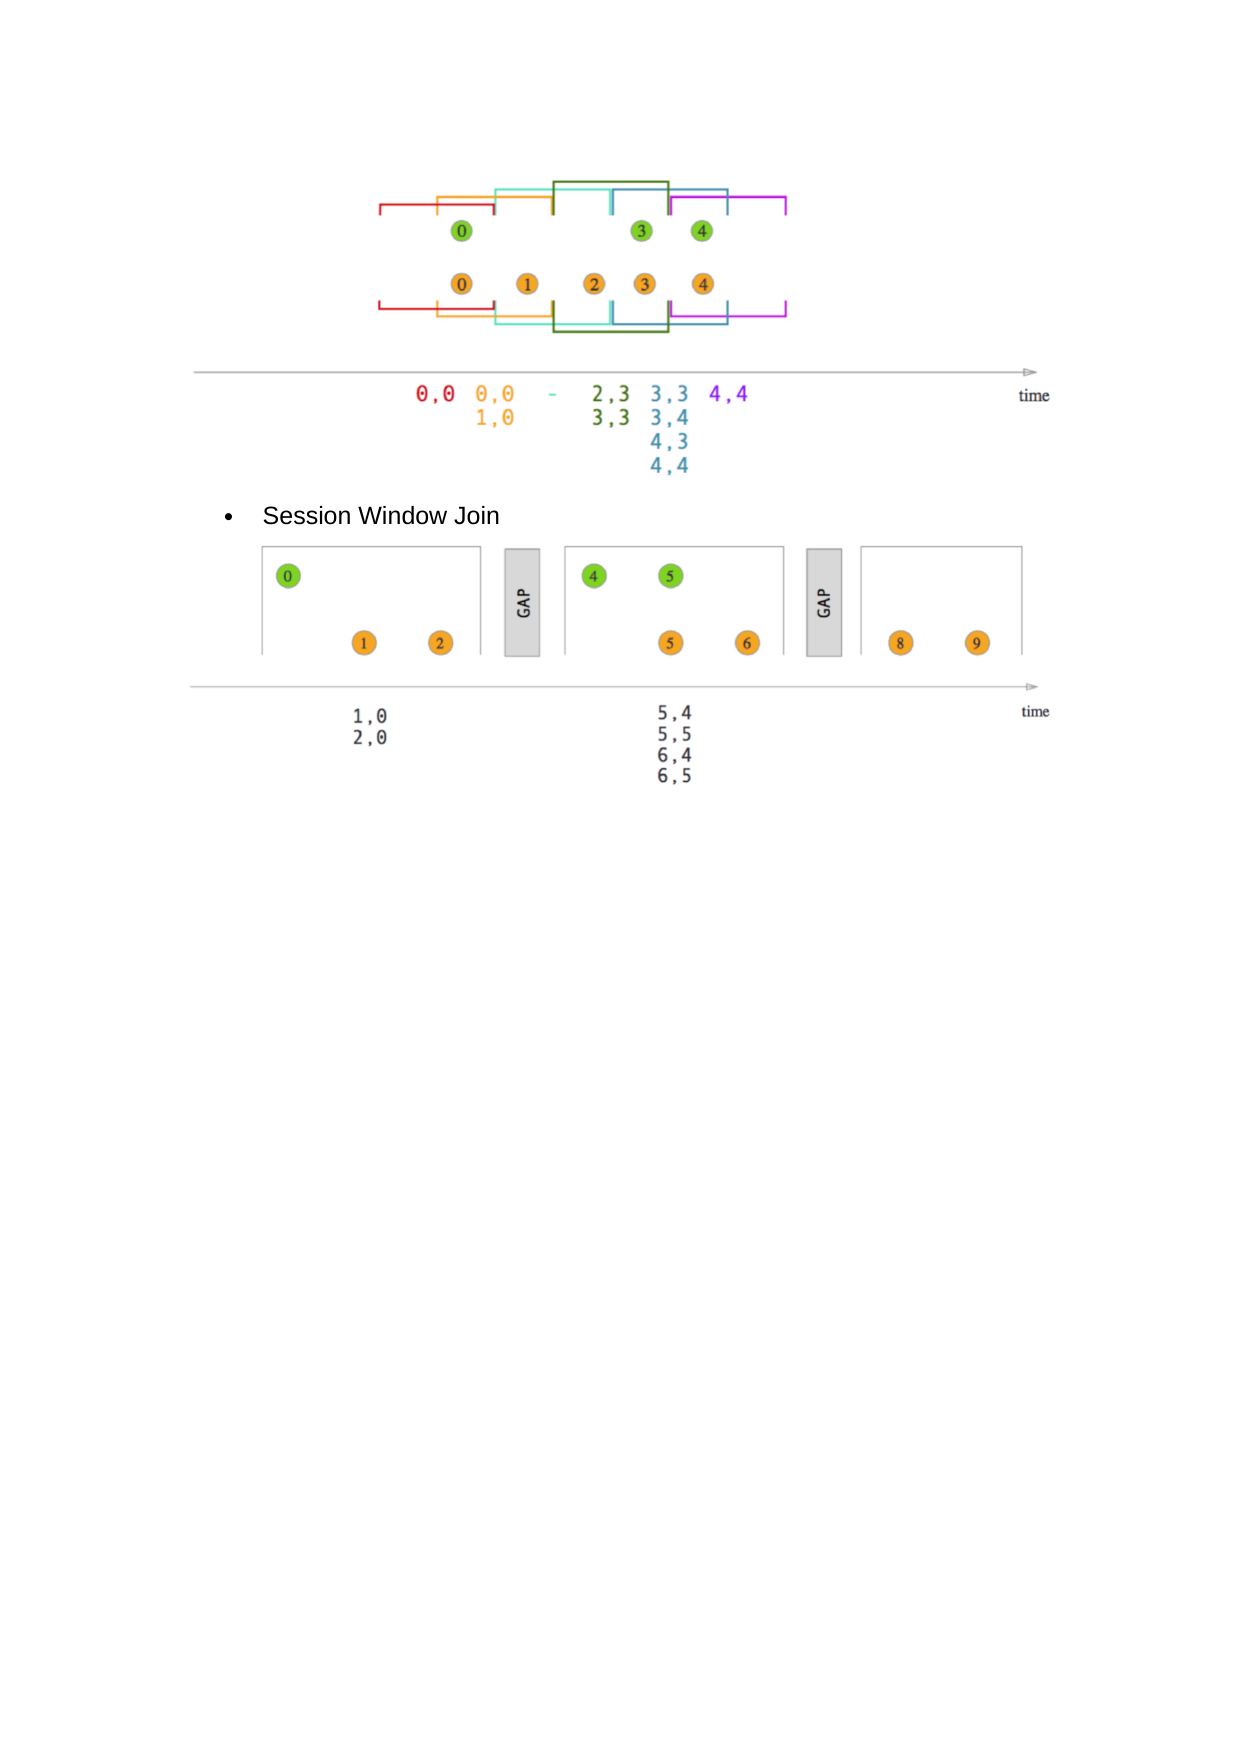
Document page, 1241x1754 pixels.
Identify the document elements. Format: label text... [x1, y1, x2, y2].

picture [187, 537, 1053, 787]
list Session Window Join [225, 499, 1053, 532]
picture [187, 170, 1053, 479]
